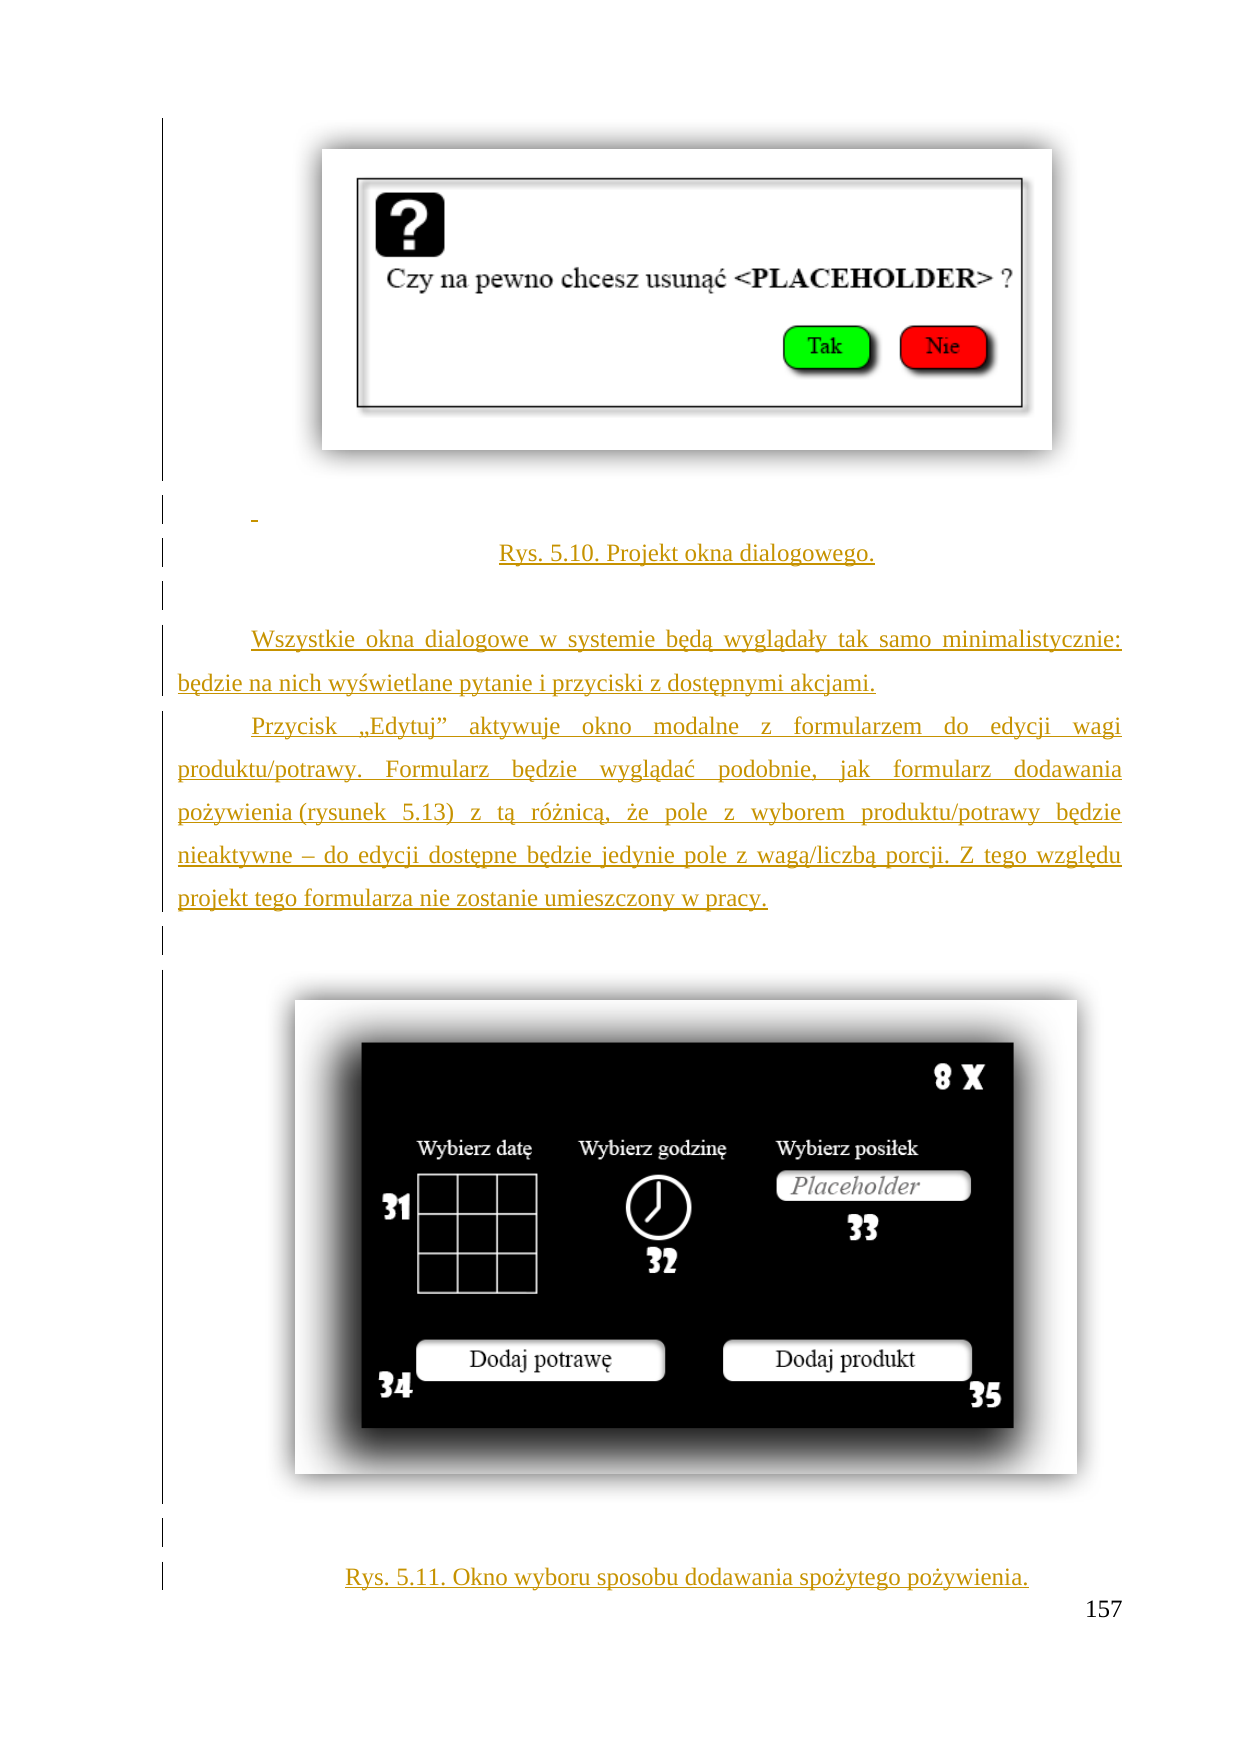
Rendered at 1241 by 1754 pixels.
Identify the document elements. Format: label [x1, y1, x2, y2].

picture [295, 1000, 1077, 1474]
picture [322, 149, 1052, 450]
